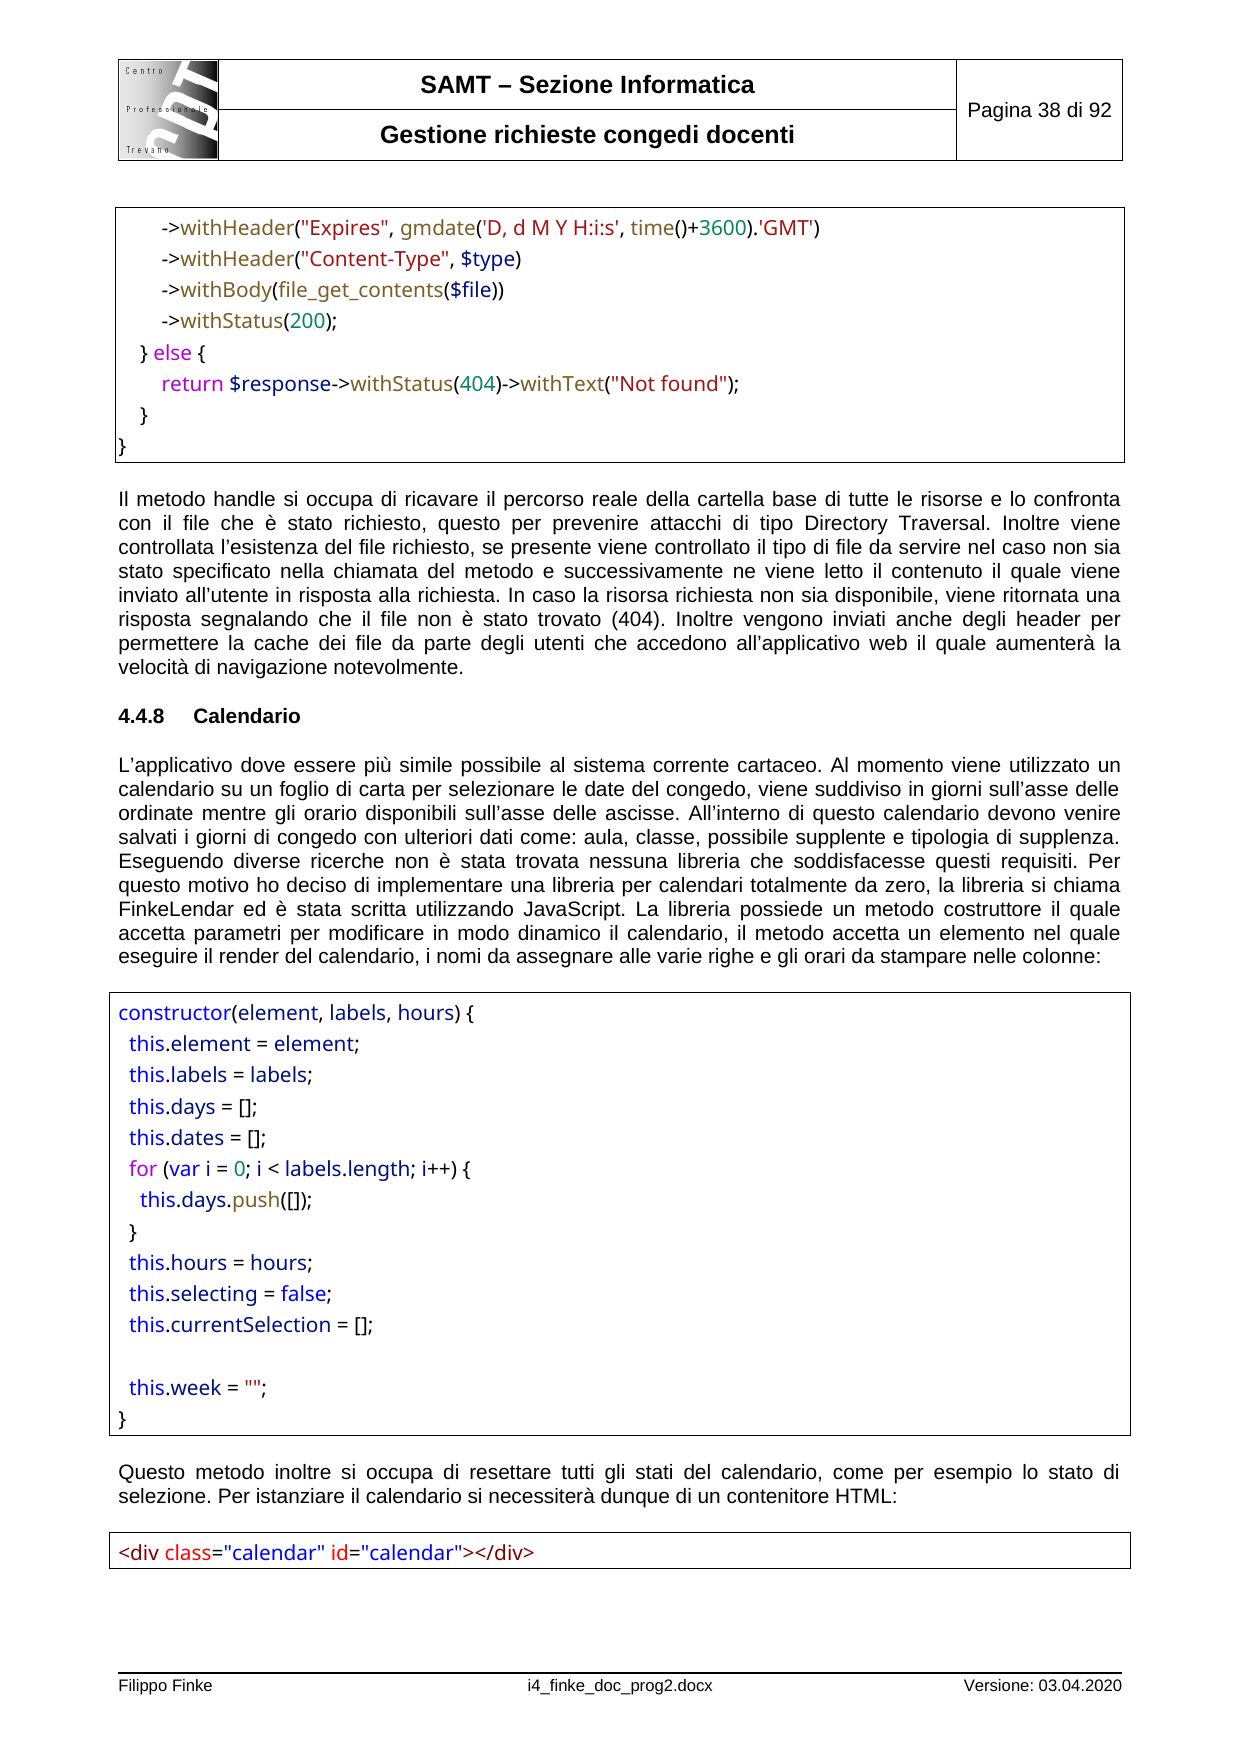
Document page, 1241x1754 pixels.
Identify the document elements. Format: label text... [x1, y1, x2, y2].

text } else { [118, 335, 1122, 366]
text <div class="calendar" id="calendar"></div> [110, 1533, 1130, 1568]
text for (var i = 0; i < labels.length; i++) { [118, 1152, 1122, 1183]
picture [118, 60, 218, 159]
text this.selecting = false; [118, 1277, 1122, 1308]
text this.labels = labels; [118, 1058, 1122, 1089]
text this.week = ""; [118, 1370, 1122, 1398]
text this.hours = hours; [118, 1245, 1122, 1277]
text this.days.push([]); [118, 1183, 1122, 1214]
text L’applicativo dove essere più simile possibile al sistema corrente cartaceo. Al momento viene utilizzato un calendario su un foglio di carta per selezionare le date del congedo, viene suddiviso in giorni sull’asse delle ordinate mentre gli orario disponibili sull’asse delle ascisse. All’interno di questo calendario devono venire salvati i giorni di congedo con ulteriori dati come: aula, classe, possibile supplente e tipologia di supplenza. Eseguendo diverse ricerche non è stata trovata nessuna libreria che soddisfacesse questi requisiti. Per questo motivo ho deciso di implementare una libreria per calendari totalmente da zero, la libreria si chiama FinkeLendar ed è stata scritta utilizzando JavaScript. La libreria possiede un metodo costruttore il quale accetta parametri per modificare in modo dinamico il calendario, il metodo accetta un elemento nel quale eseguire il render del calendario, i nomi da assegnare alle varie righe e gli orari da stampare nelle colonne: [118, 753, 1122, 968]
text ->withHeader("Content-Type", $type) [118, 241, 1122, 272]
subtitle Calendario [118, 704, 1122, 728]
text this.currentSelection = []; [118, 1308, 1122, 1339]
text } [118, 1214, 1122, 1245]
text } [110, 1398, 1130, 1435]
text this.dates = []; [118, 1120, 1122, 1152]
text this.days = []; [118, 1089, 1122, 1120]
text constructor(element, labels, hours) { [110, 993, 1130, 1027]
text } [118, 397, 1122, 426]
text ->withBody(file_get_contents($file)) [118, 272, 1122, 304]
text Questo metodo inoltre si occupa di resettare tutti gli stati del calendario, come per esempio lo stato di selezione. Per istanziare il calendario si necessiterà dunque di un contenitore HTML: [118, 1460, 1122, 1508]
text ->withHeader("Expires", gmdate('D, d M Y H:i:s', time()+3600).'GMT') [116, 208, 1124, 241]
text ->withStatus(200); [118, 304, 1122, 335]
text } [116, 426, 1124, 462]
text this.element = element; [118, 1027, 1122, 1058]
text Il metodo handle si occupa di ricavare il percorso reale della cartella base di tutte le risorse e lo confronta con il file che è stato richiesto, questo per prevenire attacchi di tipo Directory Traversal. Inoltre viene controllata l’esistenza del file richiesto, se presente viene controllato il tipo di file da servire nel caso non sia stato specificato nella chiamata del metodo e successivamente ne viene letto il contenuto il quale viene inviato all’utente in risposta alla richiesta. In caso la risorsa richiesta non sia disponibile, viene ritornata una risposta segnalando che il file non è stato trovato (404). Inoltre vengono inviati anche degli header per permettere la cache dei file da parte degli utenti che accedono all’applicativo web il quale aumenterà la velocità di navigazione notevolmente. [118, 487, 1122, 679]
text return $response->withStatus(404)->withText("Not found"); [118, 366, 1122, 397]
